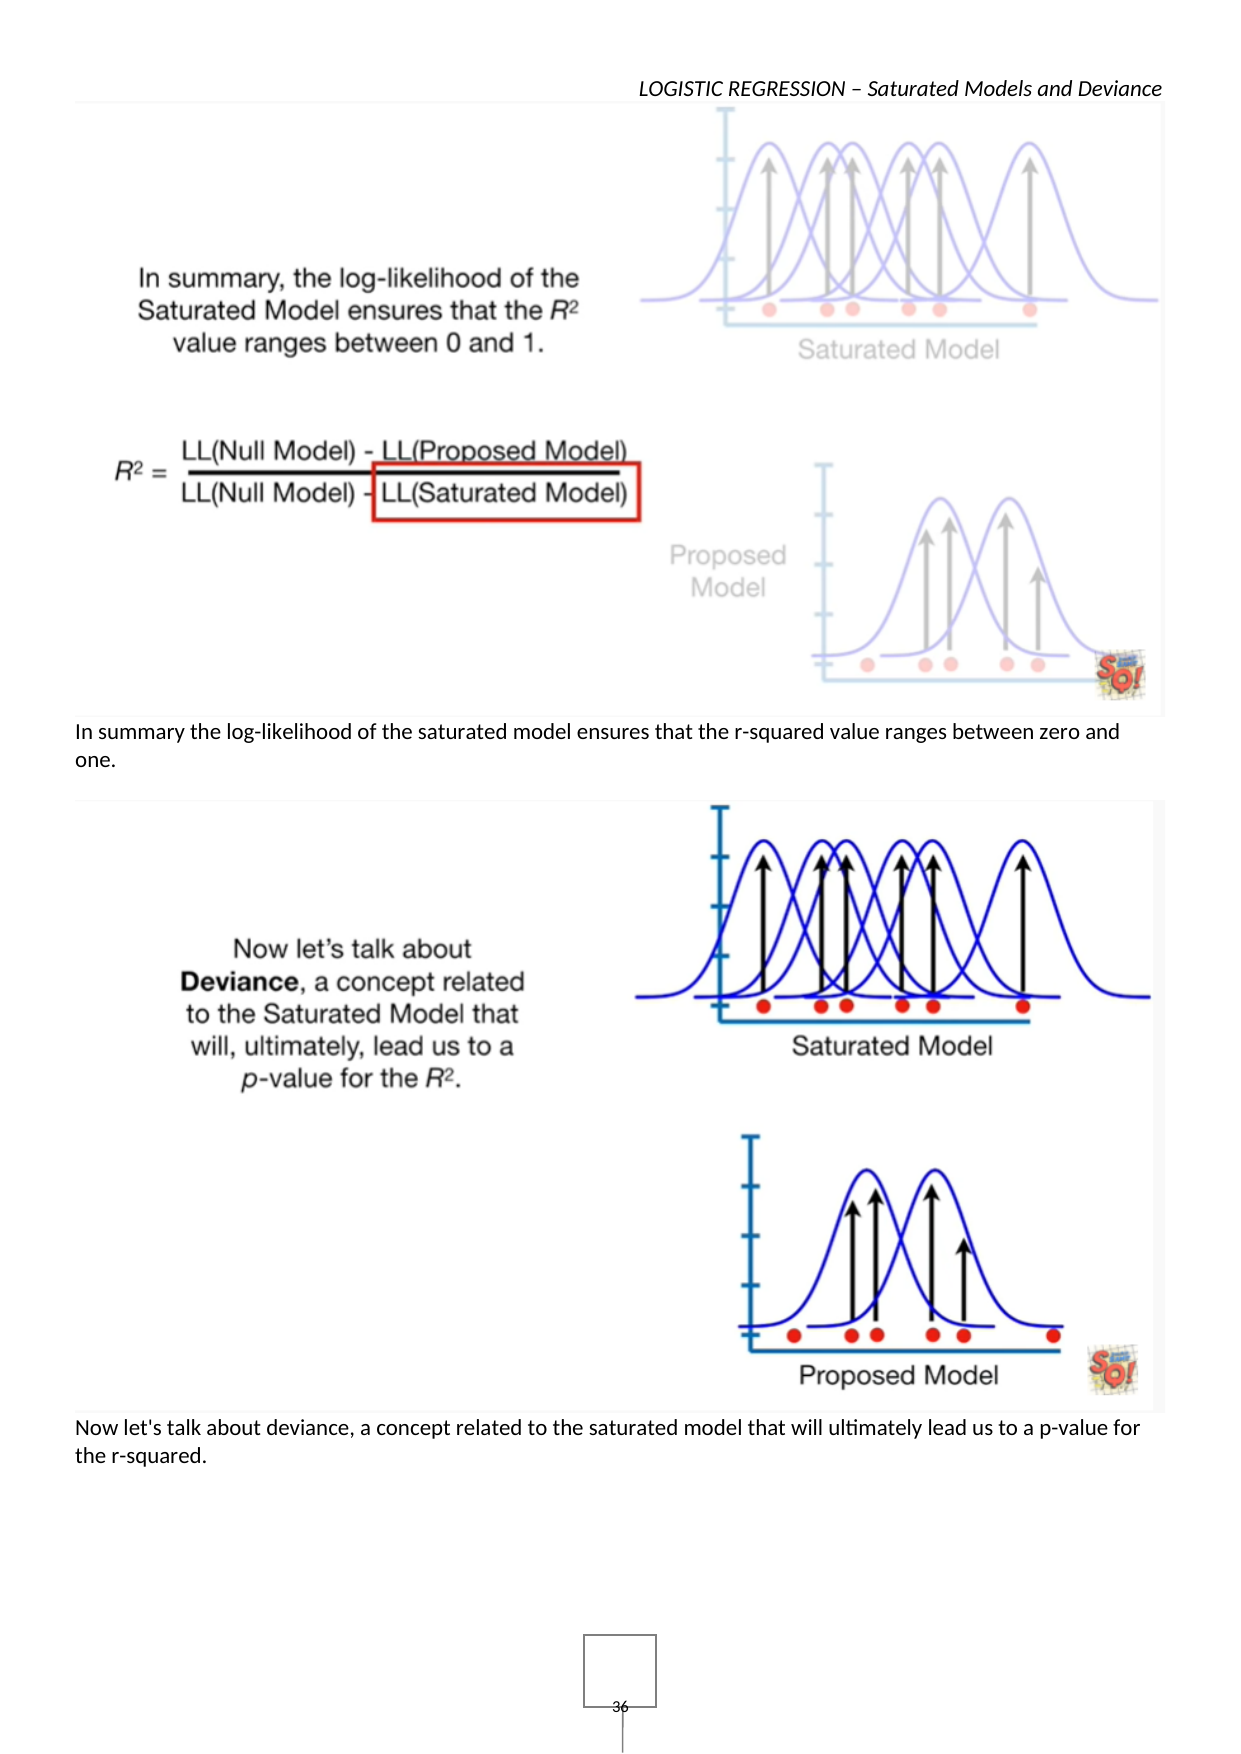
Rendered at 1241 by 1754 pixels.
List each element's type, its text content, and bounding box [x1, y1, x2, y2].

picture [75, 101, 1166, 717]
picture [75, 800, 1166, 1413]
text In summary the log-likelihood of the saturated model ensures that the r-squared value ranges between zero and one. [75, 717, 1165, 773]
text Now let's talk about deviance, a concept related to the saturated model that will ultimately lead us to a p-value for the r-squared. [75, 1413, 1165, 1469]
